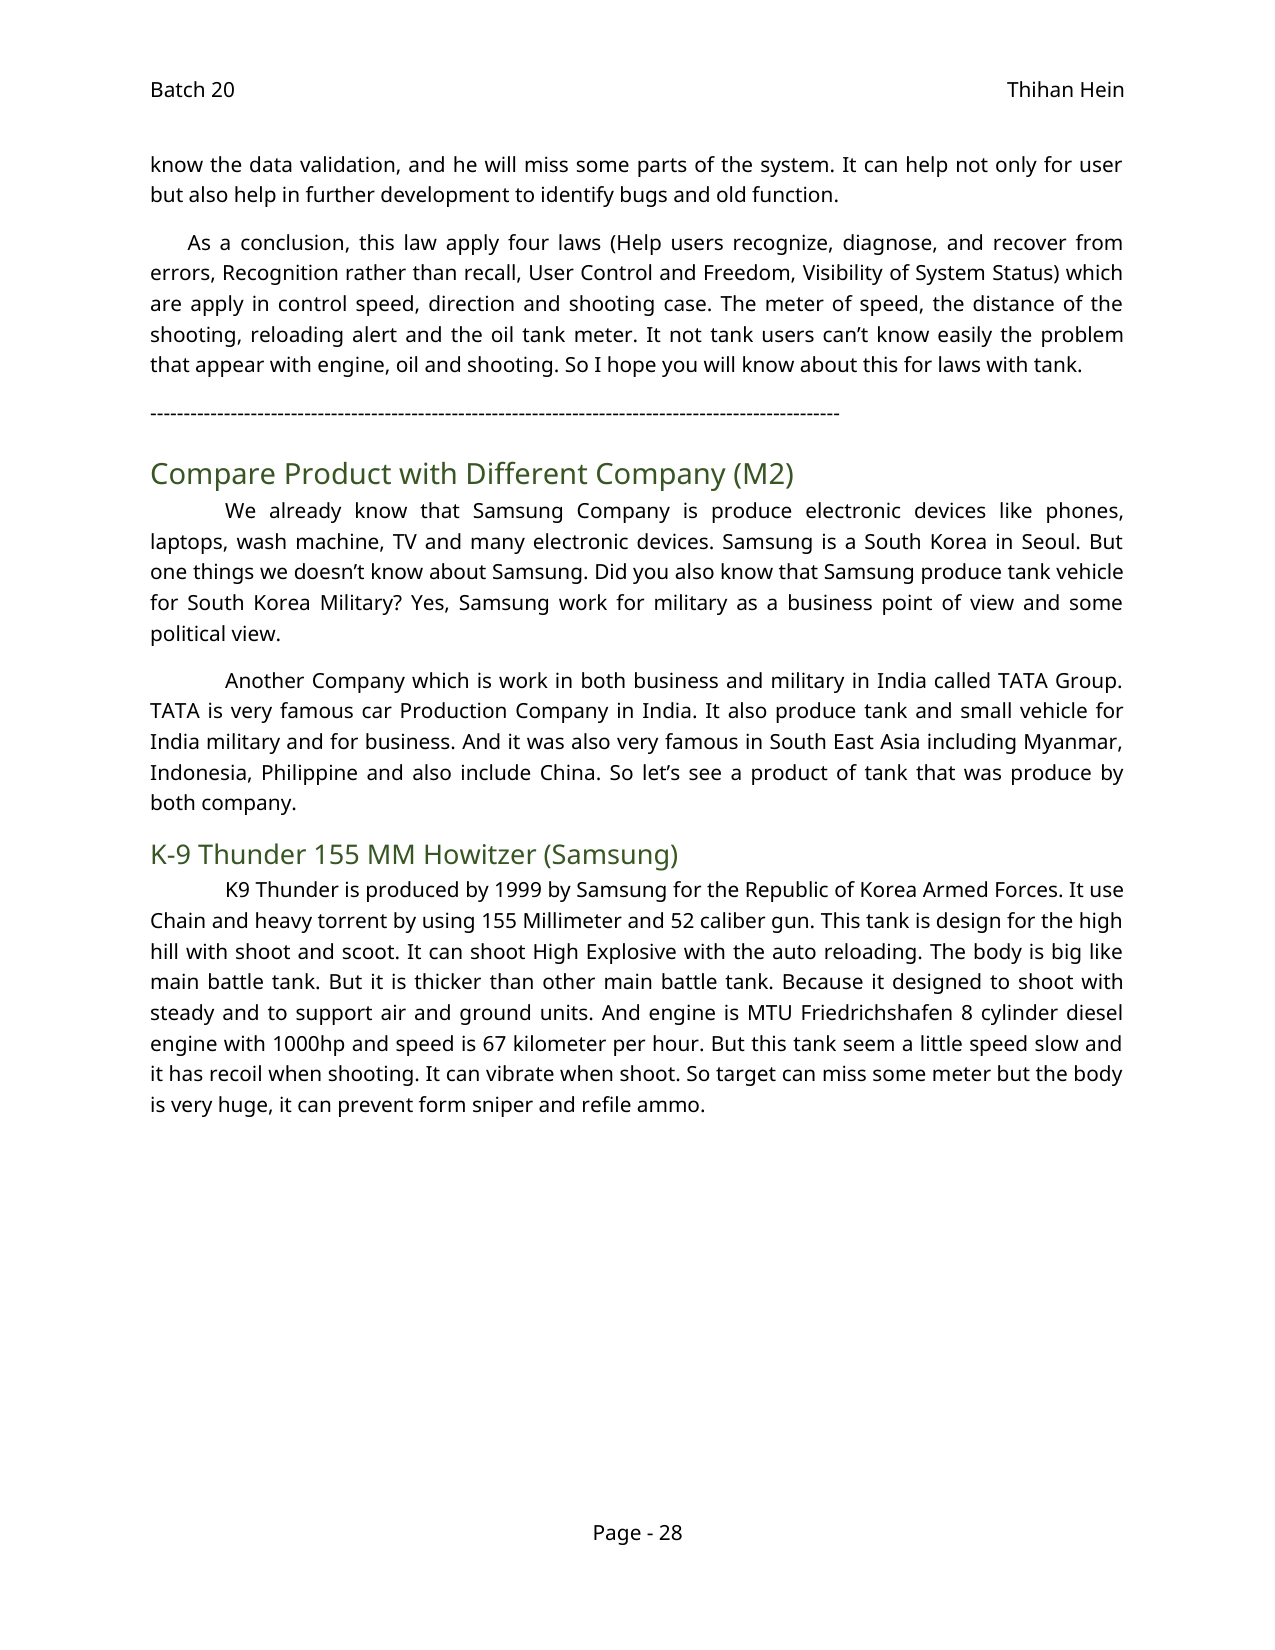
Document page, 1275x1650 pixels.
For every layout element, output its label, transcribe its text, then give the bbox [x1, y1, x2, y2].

text As a conclusion, this law apply four laws (Help users recognize, diagnose, and recover from errors, Recognition rather than recall, User Control and Freedom, Visibility of System Status) which are apply in control speed, direction and shooting case. The meter of speed, the distance of the shooting, reloading alert and the oil tank meter. It not tank users can’t know easily the problem that appear with engine, oil and shooting. So I hope you will know about this for laws with tank. [150, 228, 1125, 379]
subtitle K-9 Thunder 155 MM Howitzer (Samsung) [150, 836, 1125, 873]
text We already know that Samsung Company is produce electronic devices like phones, laptops, wash machine, TV and many electronic devices. Samsung is a South Korea in Seoul. But one things we doesn’t know about Samsung. Did you also know that Samsung produce tank vehicle for South Korea Military? Yes, Samsung work for military as a business point of view and some political view. [150, 496, 1125, 647]
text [150, 150, 1125, 209]
text Another Company which is work in both business and military in India called TATA Group. TATA is very famous car Production Company in India. It also produce tank and small vehicle for India military and for business. And it was also very famous in South East Asia including Myanmar, Indonesia, Philippine and also include China. So let’s see a product of tank that was produce by both company. [150, 666, 1125, 817]
text ------------------------------------------------------------------------------------------------------- [150, 398, 1125, 426]
subtitle Compare Product with Different Company (M2) [150, 453, 1125, 493]
text K9 Thunder is produced by 1999 by Samsung for the Republic of Korea Armed Forces. It use Chain and heavy torrent by using 155 Millimeter and 52 caliber gun. This tank is design for the high hill with shoot and scoot. It can shoot High Explosive with the auto reloading. The body is big like main battle tank. But it is thicker than other main battle tank. Because it designed to shoot with steady and to support air and ground units. And engine is MTU Friedrichshafen 8 cylinder diesel engine with 1000hp and speed is 67 kilometer per hour. But this tank seem a little speed slow and it has recoil when shooting. It can vibrate when shoot. So target can miss some meter but the body is very huge, it can prevent form sniper and refile ammo. [150, 876, 1125, 1118]
